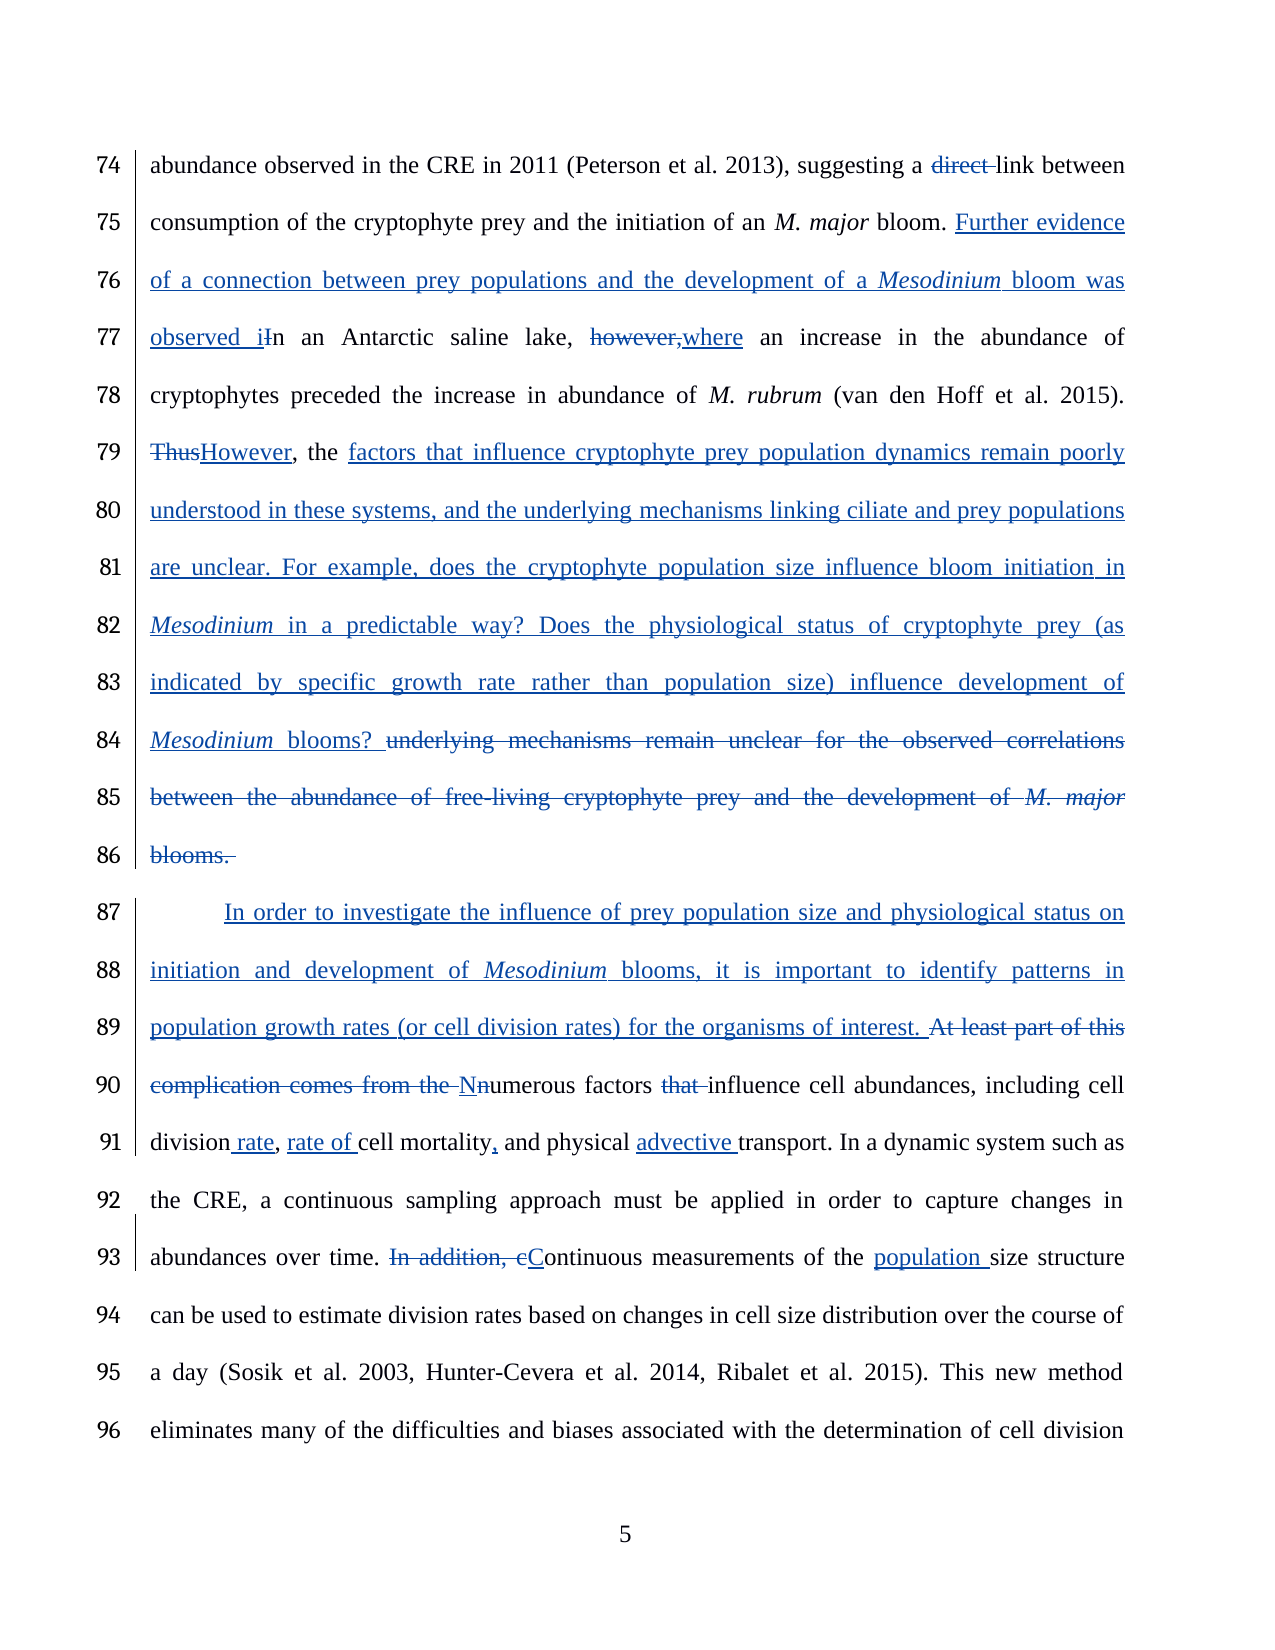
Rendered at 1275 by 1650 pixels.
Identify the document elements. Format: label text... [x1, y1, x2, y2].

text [150, 150, 1125, 290]
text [150, 981, 1125, 1444]
